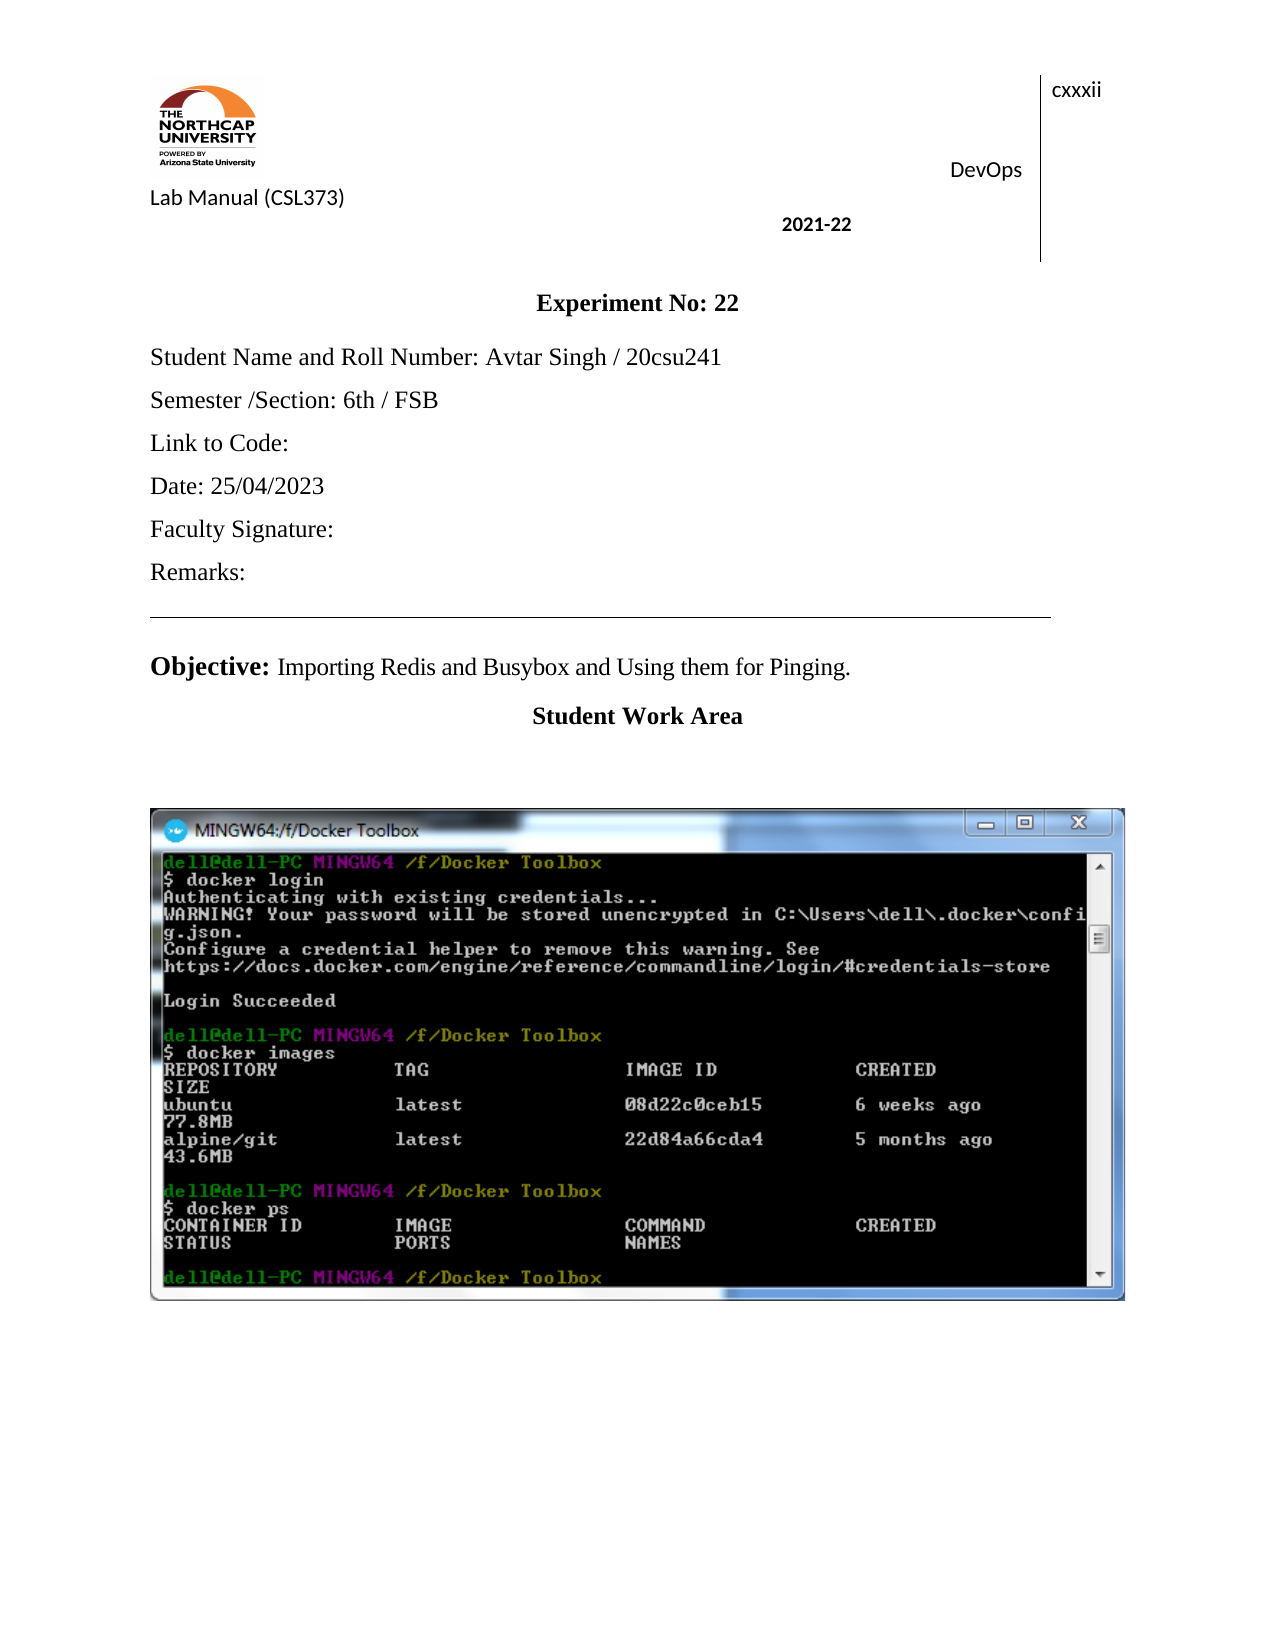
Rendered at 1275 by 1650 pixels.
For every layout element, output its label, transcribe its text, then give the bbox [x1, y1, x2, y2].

picture [150, 808, 1125, 1301]
text Remarks: [150, 557, 1125, 586]
text Experiment No: 22 [150, 288, 1125, 316]
picture [150, 75, 266, 178]
text Student Work Area [150, 701, 1125, 730]
text Date: 25/04/2023 [150, 471, 1125, 500]
subtitle Student Name and Roll Number: Avtar Singh / 20csu241 [150, 342, 1125, 370]
text Faculty Signature: [150, 514, 1125, 543]
text Objective: Importing Redis and Busybox and Using them for Pinging. [150, 654, 1125, 681]
text Semester /Section: 6th / FSB [150, 385, 1125, 413]
text Link to Code: [150, 428, 1125, 457]
